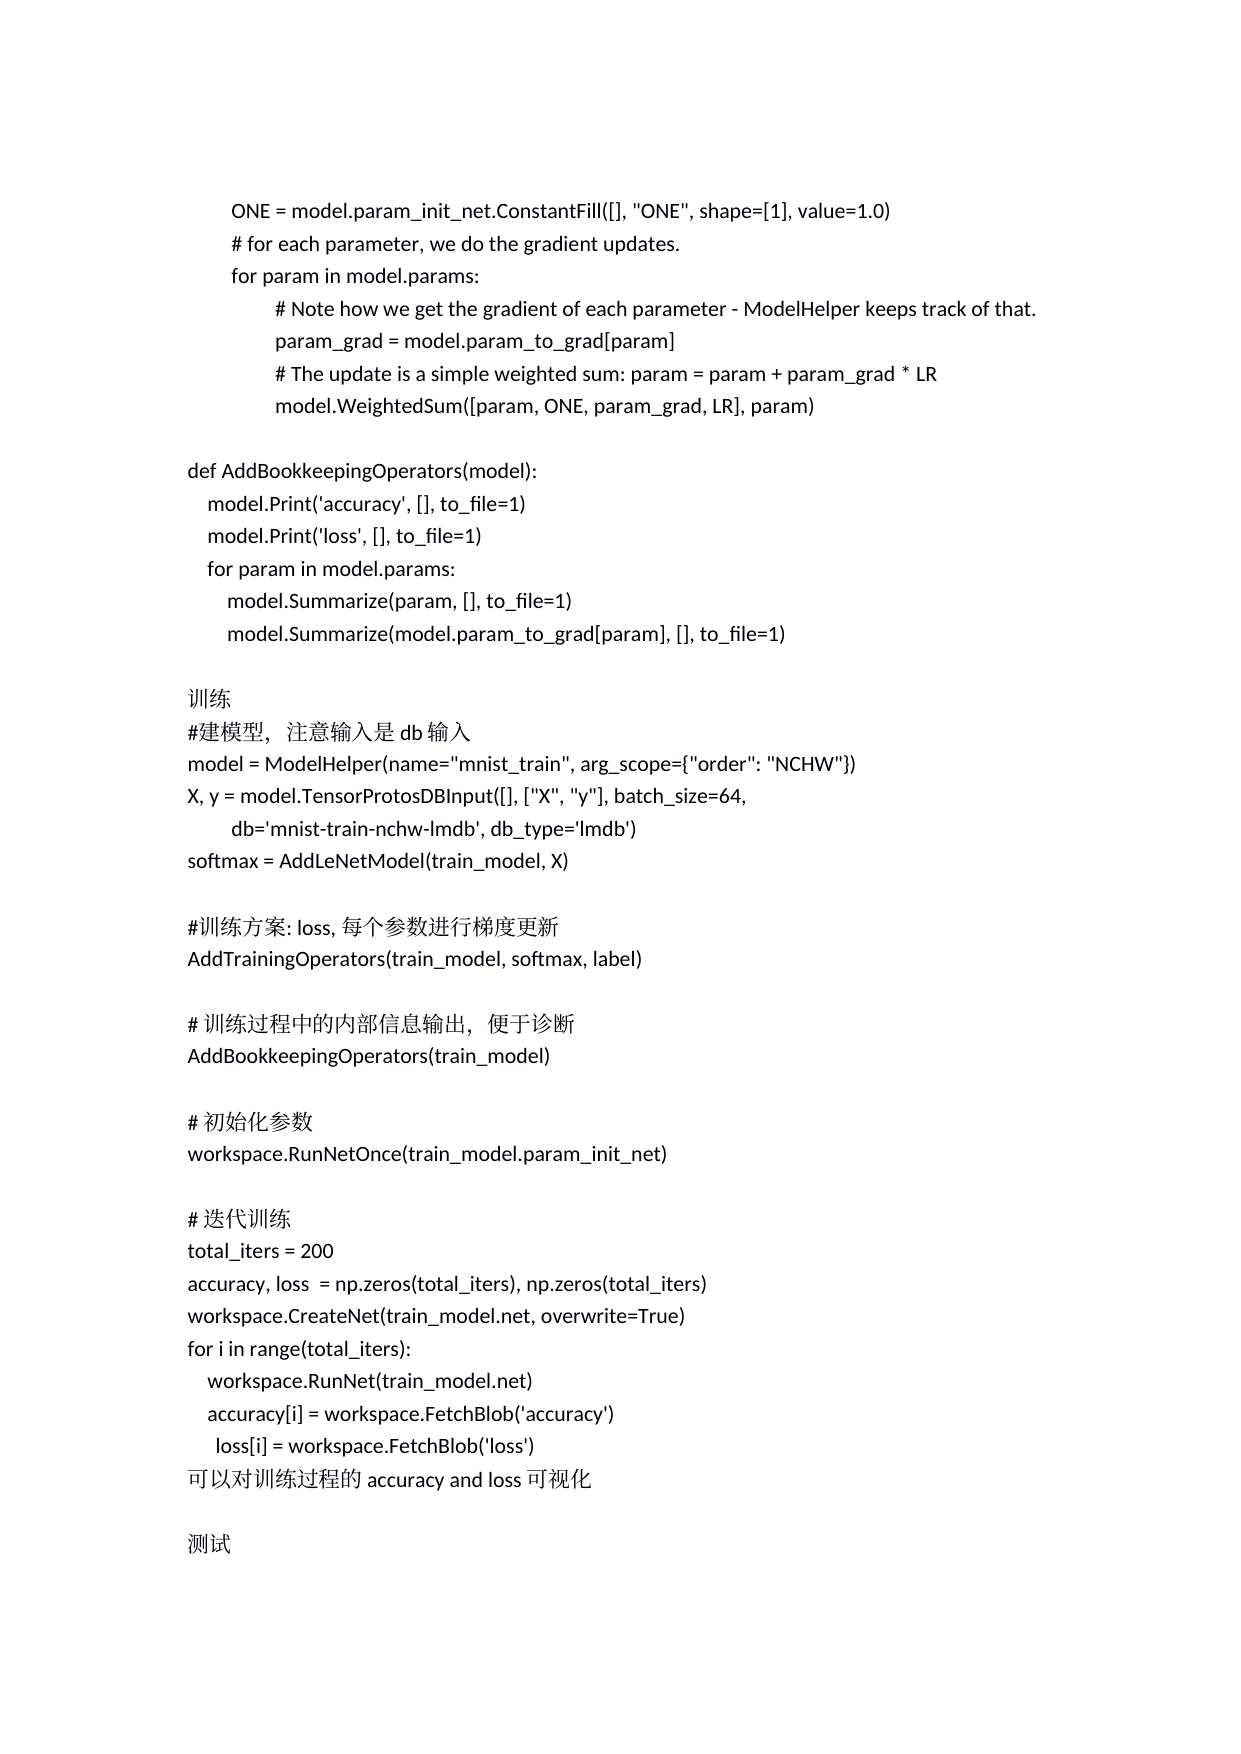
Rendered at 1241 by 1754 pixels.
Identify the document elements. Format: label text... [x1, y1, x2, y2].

text model.Summarize(param, [], to_file=1) [187, 584, 1053, 617]
text accuracy, loss = np.zeros(total_iters), np.zeros(total_iters) [187, 1267, 1053, 1299]
text # 初始化参数 [187, 1104, 1053, 1137]
text accuracy[i] = workspace.FetchBlob('accuracy') [187, 1397, 1053, 1429]
text #训练方案: loss, 每个参数进行梯度更新 [187, 909, 1053, 942]
text model.WeightedSum([param, ONE, param_grad, LR], param) [187, 389, 1053, 422]
text # Note how we get the gradient of each parameter - ModelHelper keeps track of that. [187, 292, 1053, 324]
text workspace.RunNetOnce(train_model.param_init_net) [187, 1137, 1053, 1169]
text # 迭代训练 [187, 1202, 1053, 1234]
text softmax = AddLeNetModel(train_model, X) [187, 844, 1053, 877]
text model = ModelHelper(name="mnist_train", arg_scope={"order": "NCHW"}) [187, 747, 1053, 779]
text model.Print('accuracy', [], to_file=1) [187, 487, 1053, 519]
text db='mnist-train-nchw-lmdb', db_type='lmdb') [187, 812, 1053, 844]
text ONE = model.param_init_net.ConstantFill([], "ONE", shape=[1], value=1.0) [187, 194, 1053, 227]
text param_grad = model.param_to_grad[param] [187, 324, 1053, 357]
text 可以对训练过程的accuracy and loss可视化 [187, 1462, 1053, 1494]
text model.Print('loss', [], to_file=1) [187, 519, 1053, 552]
text AddTrainingOperators(train_model, softmax, label) [187, 942, 1053, 974]
text for i in range(total_iters): [187, 1332, 1053, 1364]
text X, y = model.TensorProtosDBInput([], ["X", "y"], batch_size=64, [187, 779, 1053, 812]
text AddBookkeepingOperators(train_model) [187, 1039, 1053, 1072]
text loss[i] = workspace.FetchBlob('loss') [187, 1429, 1053, 1462]
text for param in model.params: [187, 259, 1053, 292]
text total_iters = 200 [187, 1234, 1053, 1267]
text #建模型，注意输入是db输入 [187, 714, 1053, 747]
text # The update is a simple weighted sum: param = param + param_grad * LR [187, 357, 1053, 389]
text model.Summarize(model.param_to_grad[param], [], to_file=1) [187, 617, 1053, 649]
text 测试 [187, 1527, 1053, 1559]
text 训练 [187, 682, 1053, 714]
text for param in model.params: [187, 552, 1053, 584]
text # for each parameter, we do the gradient updates. [187, 227, 1053, 259]
text workspace.CreateNet(train_model.net, overwrite=True) [187, 1299, 1053, 1332]
text def AddBookkeepingOperators(model): [187, 454, 1053, 487]
text # 训练过程中的内部信息输出，便于诊断 [187, 1007, 1053, 1039]
text workspace.RunNet(train_model.net) [187, 1364, 1053, 1397]
